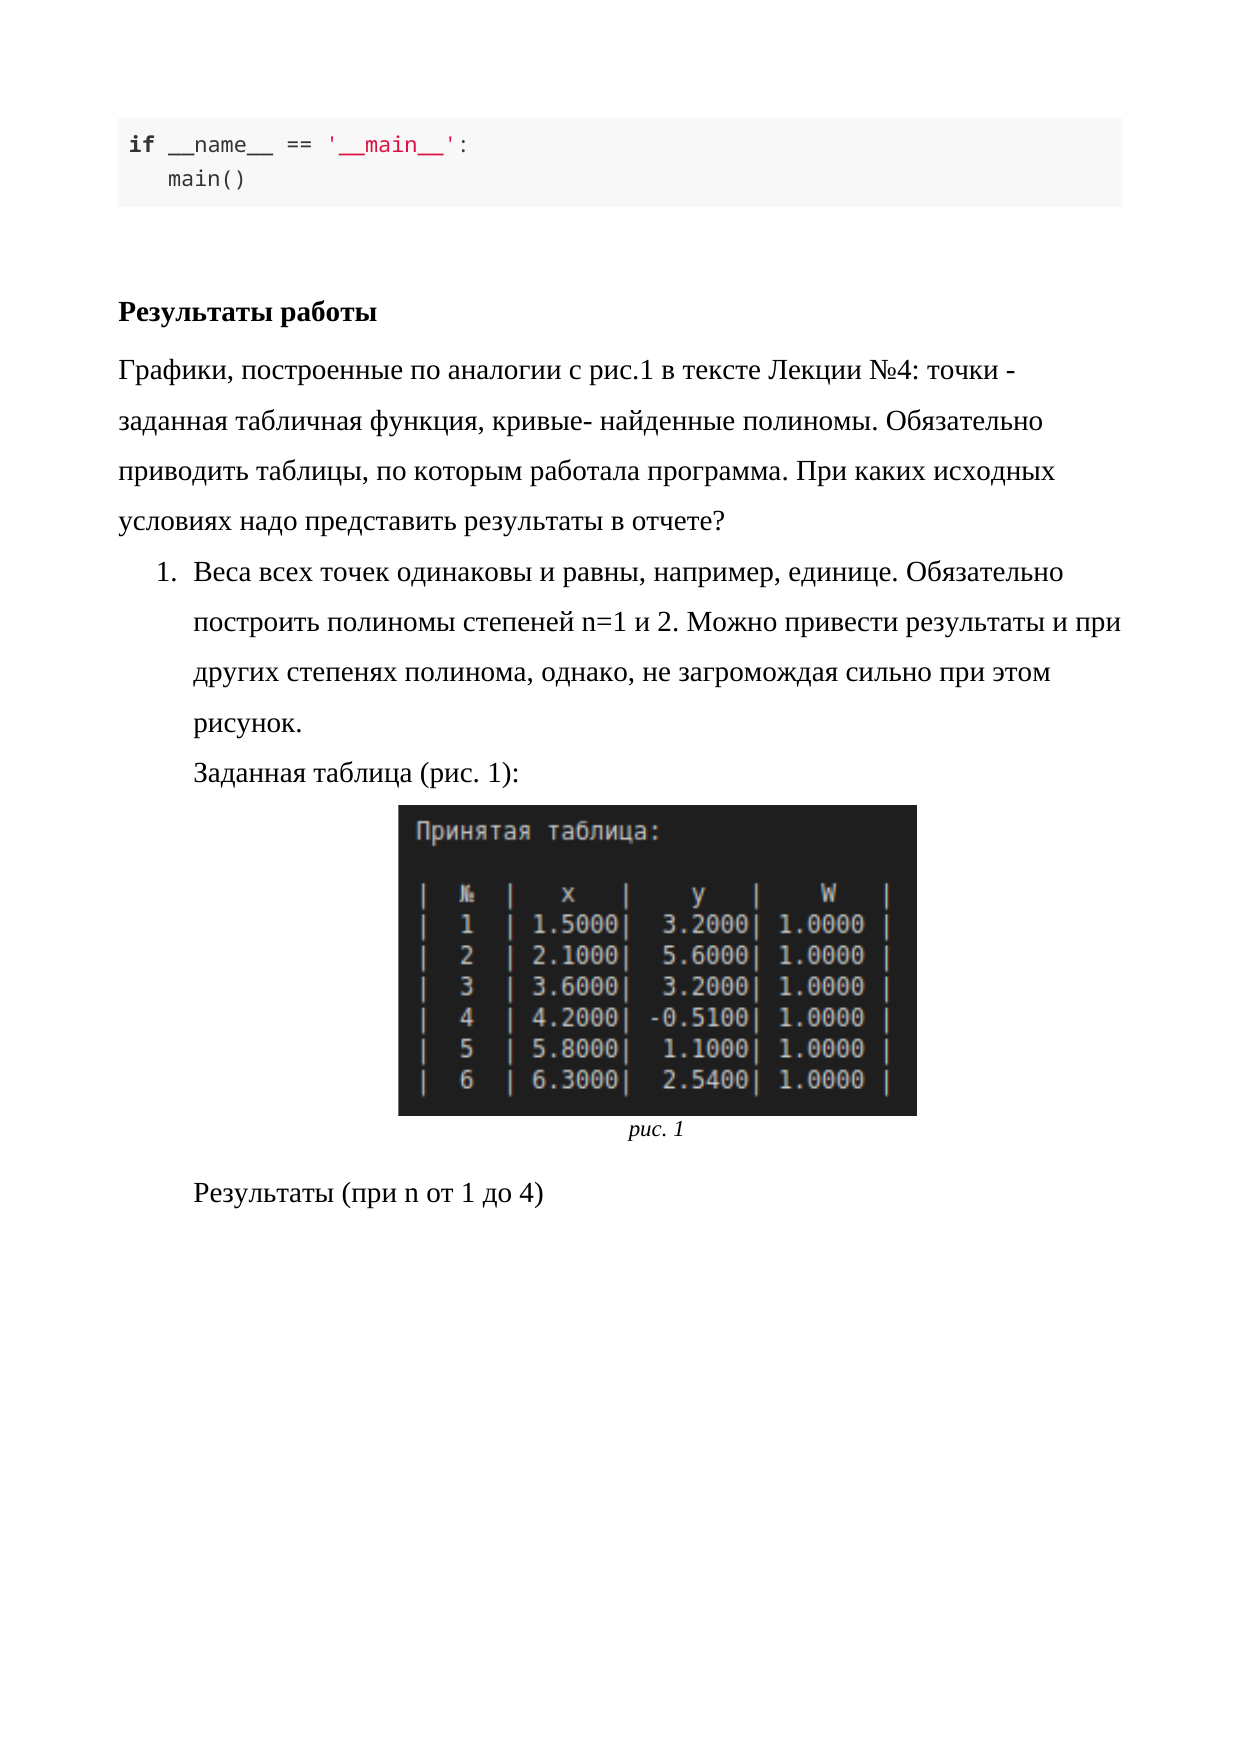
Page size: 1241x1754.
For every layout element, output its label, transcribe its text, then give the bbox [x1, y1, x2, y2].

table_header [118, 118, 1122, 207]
subtitle Результаты работы [118, 294, 1122, 327]
text Заданная таблица (рис. 1): [193, 755, 1122, 788]
text рис. 1 [193, 1115, 1122, 1142]
text Результаты (при n от 1 до 4) [193, 1175, 1122, 1209]
list Веса всех точек одинаковы и равны, например, единице. Обязательно построить полиномы степеней n=1 и 2. Можно привести результаты и при других степенях полинома, однако, не загромождая сильно при этом рисунок. [156, 554, 1122, 738]
text Графики, построенные по аналогии с рис.1 в тексте Лекции №4: точки - заданная табличная функция, кривые- найденные полиномы. Обязательно приводить таблицы, по которым работала программа. При каких исходных условиях надо представить результаты в отчете? [118, 352, 1122, 537]
picture [398, 805, 917, 1116]
